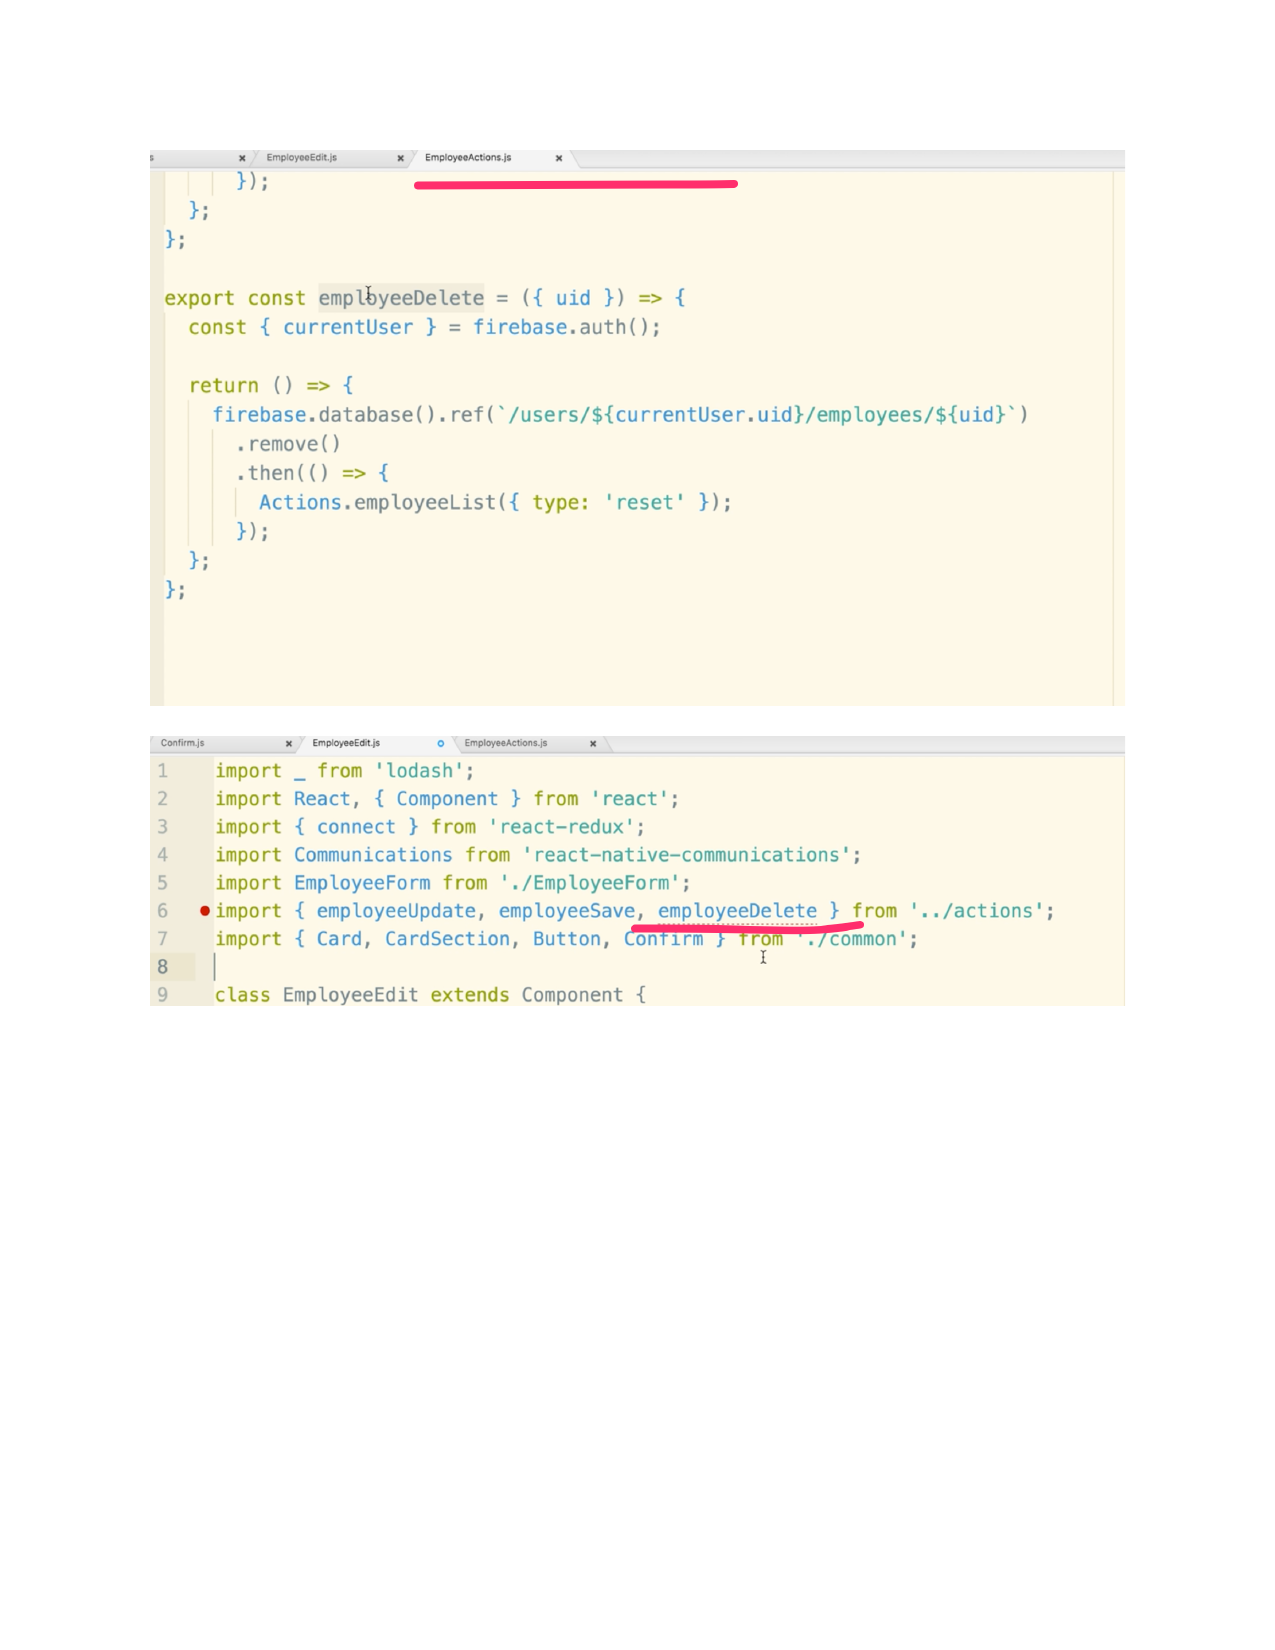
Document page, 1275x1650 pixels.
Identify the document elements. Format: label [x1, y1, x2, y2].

picture [150, 150, 1125, 706]
picture [150, 736, 1125, 1006]
